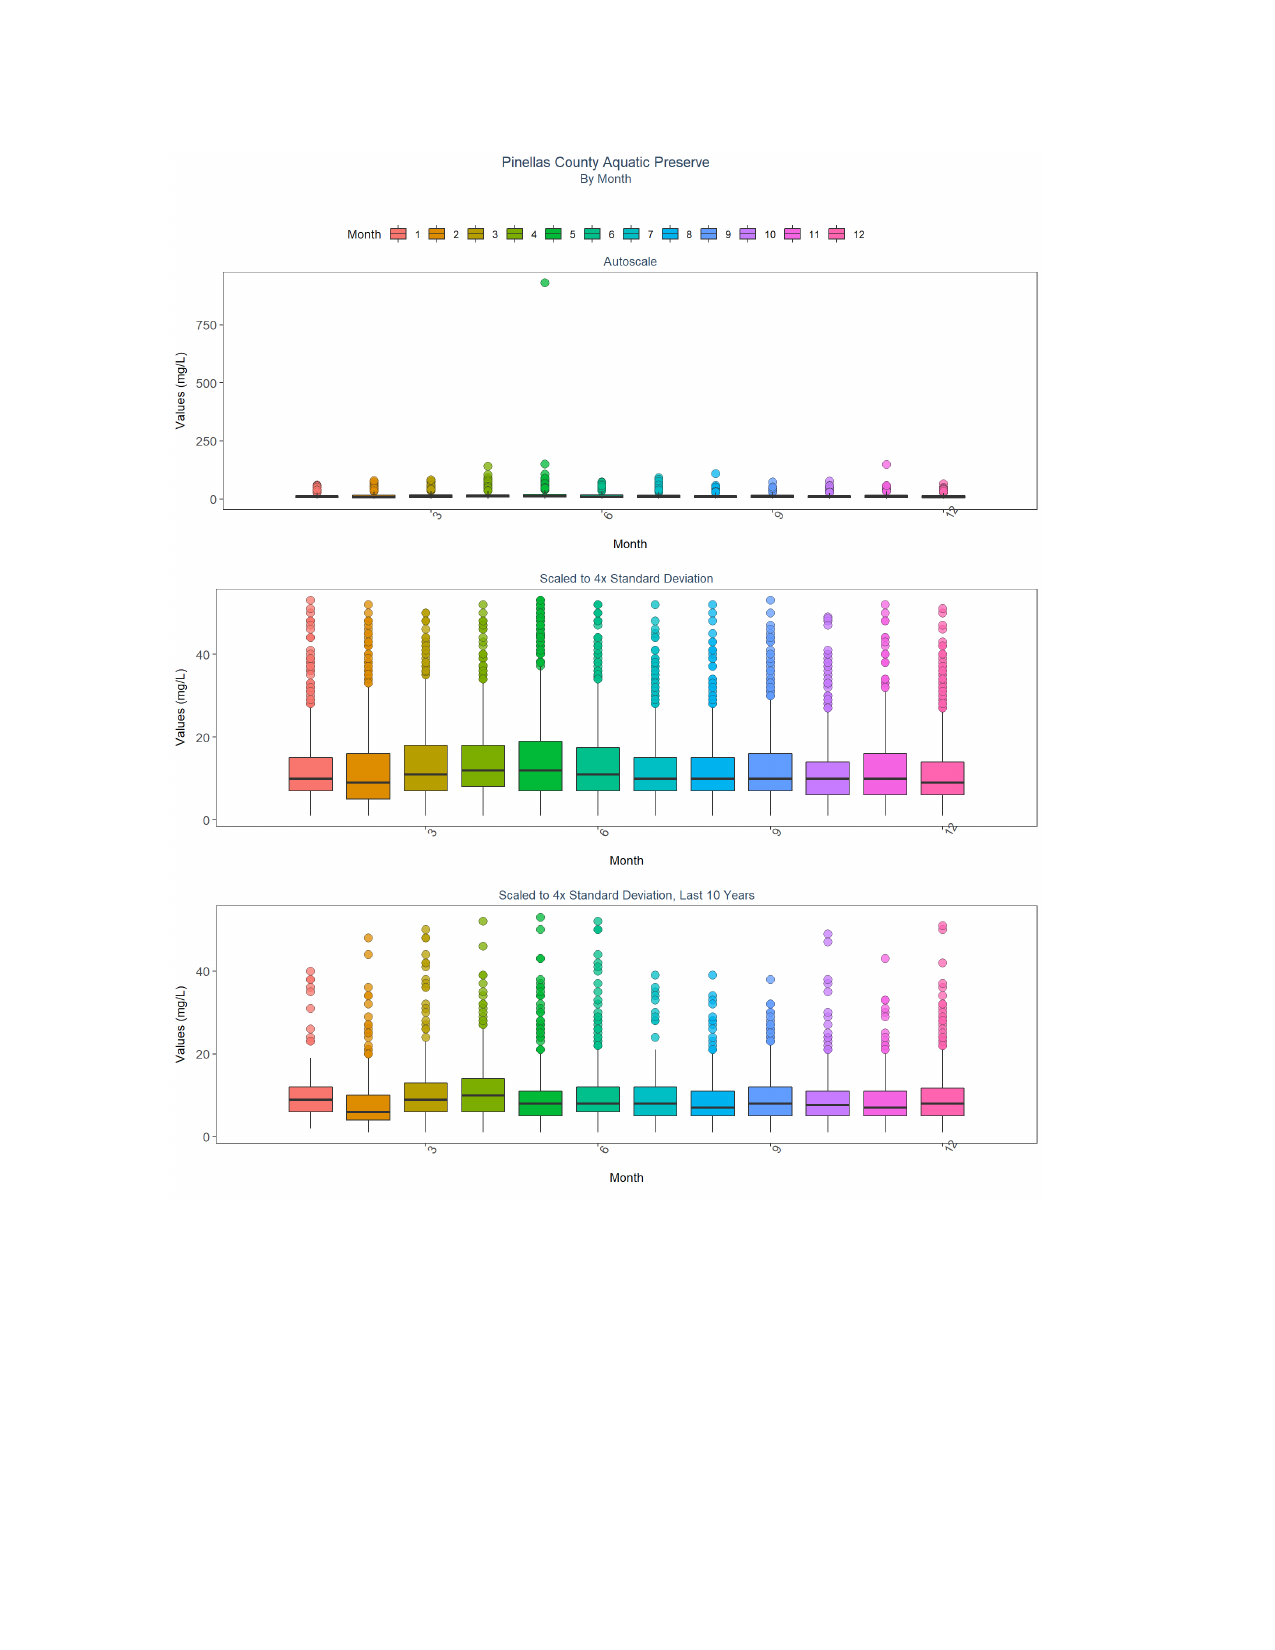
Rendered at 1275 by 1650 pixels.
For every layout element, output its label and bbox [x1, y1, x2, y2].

picture [168, 150, 1044, 1200]
